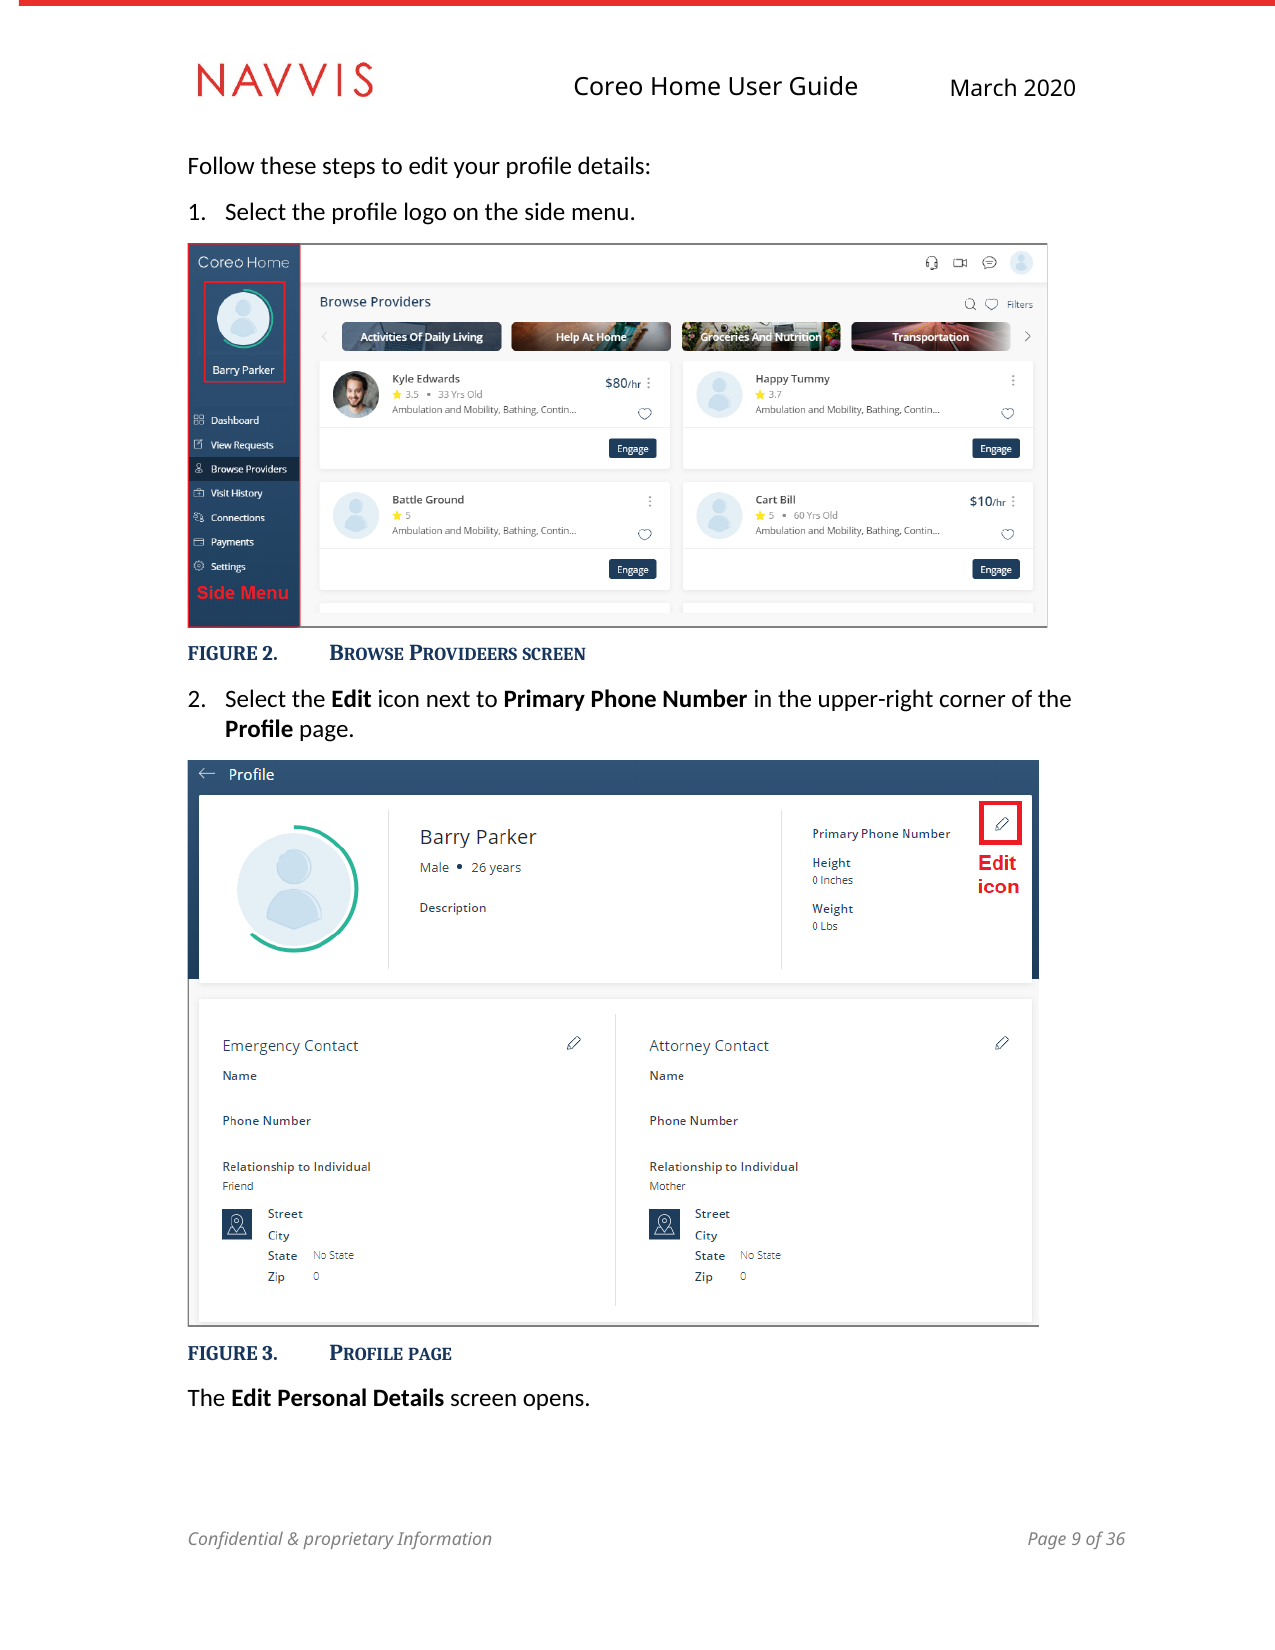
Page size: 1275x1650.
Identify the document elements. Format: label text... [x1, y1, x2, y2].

list Select the profile logo on the side menu. [187, 196, 1087, 227]
text Profile page [187, 1339, 1087, 1366]
picture [187, 760, 1039, 1327]
text The Edit Personal Details screen opens. [187, 1382, 1087, 1413]
picture [187, 243, 1048, 628]
text Browse Provideers screen [187, 640, 1087, 666]
text Follow these steps to edit your profile details: [187, 150, 1087, 181]
list Select the Edit icon next to Primary Phone Number in the upper-right corner of the Profile page. [187, 683, 1087, 744]
picture [187, 55, 383, 104]
